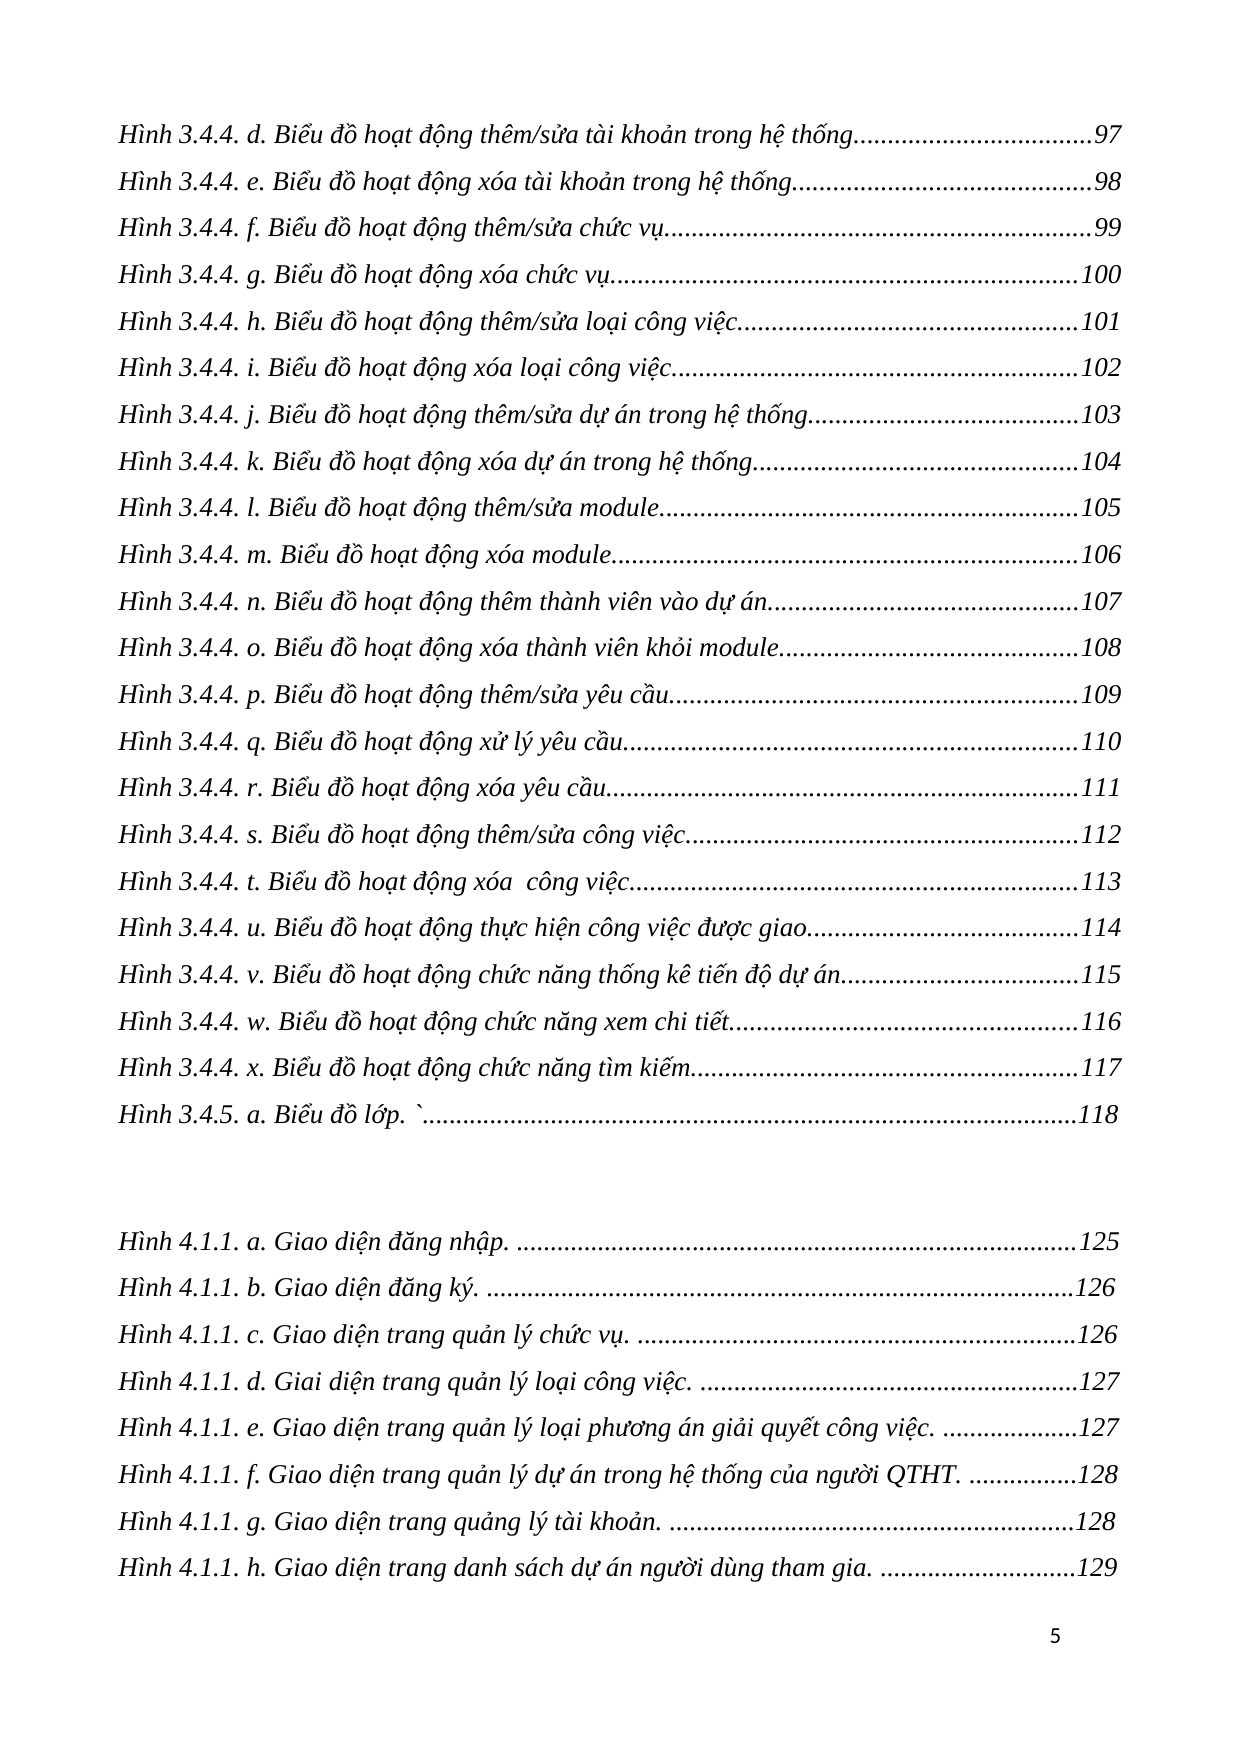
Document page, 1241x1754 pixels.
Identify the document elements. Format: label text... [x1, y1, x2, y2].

text Hình 3.4.4. f. Biểu đồ hoạt động thêm/sửa chức vụ. 99 [118, 211, 1122, 243]
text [118, 1225, 1122, 1583]
text Hình 3.4.4. x. Biểu đồ hoạt động chức năng tìm kiếm. 117 [118, 1051, 1122, 1083]
text Hình 3.4.4. g. Biểu đồ hoạt động xóa chức vụ. 100 [118, 258, 1122, 289]
text Hình 3.4.4. o. Biểu đồ hoạt động xóa thành viên khỏi module. 108 [118, 631, 1122, 663]
text Hình 3.4.5. a. Biểu đồ lớp. `.................................................................................................118 [118, 1098, 1122, 1129]
text Hình 3.4.4. n. Biểu đồ hoạt động thêm thành viên vào dự án. 107 [118, 585, 1122, 616]
text Hình 3.4.4. p. Biểu đồ hoạt động thêm/sửa yêu cầu. 109 [118, 678, 1122, 709]
text Hình 3.4.4. s. Biểu đồ hoạt động thêm/sửa công việc. 112 [118, 818, 1122, 849]
text Hình 3.4.4. k. Biểu đồ hoạt động xóa dự án trong hệ thống. 104 [118, 445, 1122, 476]
text Hình 3.4.4. e. Biểu đồ hoạt động xóa tài khoản trong hệ thống. 98 [118, 165, 1122, 196]
text Hình 3.4.4. r. Biểu đồ hoạt động xóa yêu cầu. 111 [118, 771, 1122, 803]
text Hình 3.4.4. q. Biểu đồ hoạt động xử lý yêu cầu. 110 [118, 725, 1122, 756]
text Hình 3.4.4. i. Biểu đồ hoạt động xóa loại công việc. 102 [118, 351, 1122, 383]
text Hình 3.4.4. l. Biểu đồ hoạt động thêm/sửa module. 105 [118, 491, 1122, 523]
text Hình 3.4.4. w. Biểu đồ hoạt động chức năng xem chi tiết. 116 [118, 1005, 1122, 1036]
text Hình 3.4.4. j. Biểu đồ hoạt động thêm/sửa dự án trong hệ thống. 103 [118, 398, 1122, 429]
text Hình 3.4.4. t. Biểu đồ hoạt động xóa công việc. 113 [118, 865, 1122, 896]
text Hình 3.4.4. d. Biểu đồ hoạt động thêm/sửa tài khoản trong hệ thống. 97 [118, 118, 1122, 149]
text Hình 3.4.4. v. Biểu đồ hoạt động chức năng thống kê tiến độ dự án. 115 [118, 958, 1122, 989]
text Hình 3.4.4. h. Biểu đồ hoạt động thêm/sửa loại công việc. 101 [118, 305, 1122, 336]
text Hình 3.4.4. u. Biểu đồ hoạt động thực hiện công việc được giao. 114 [118, 911, 1122, 943]
text Hình 3.4.4. m. Biểu đồ hoạt động xóa module. 106 [118, 538, 1122, 569]
